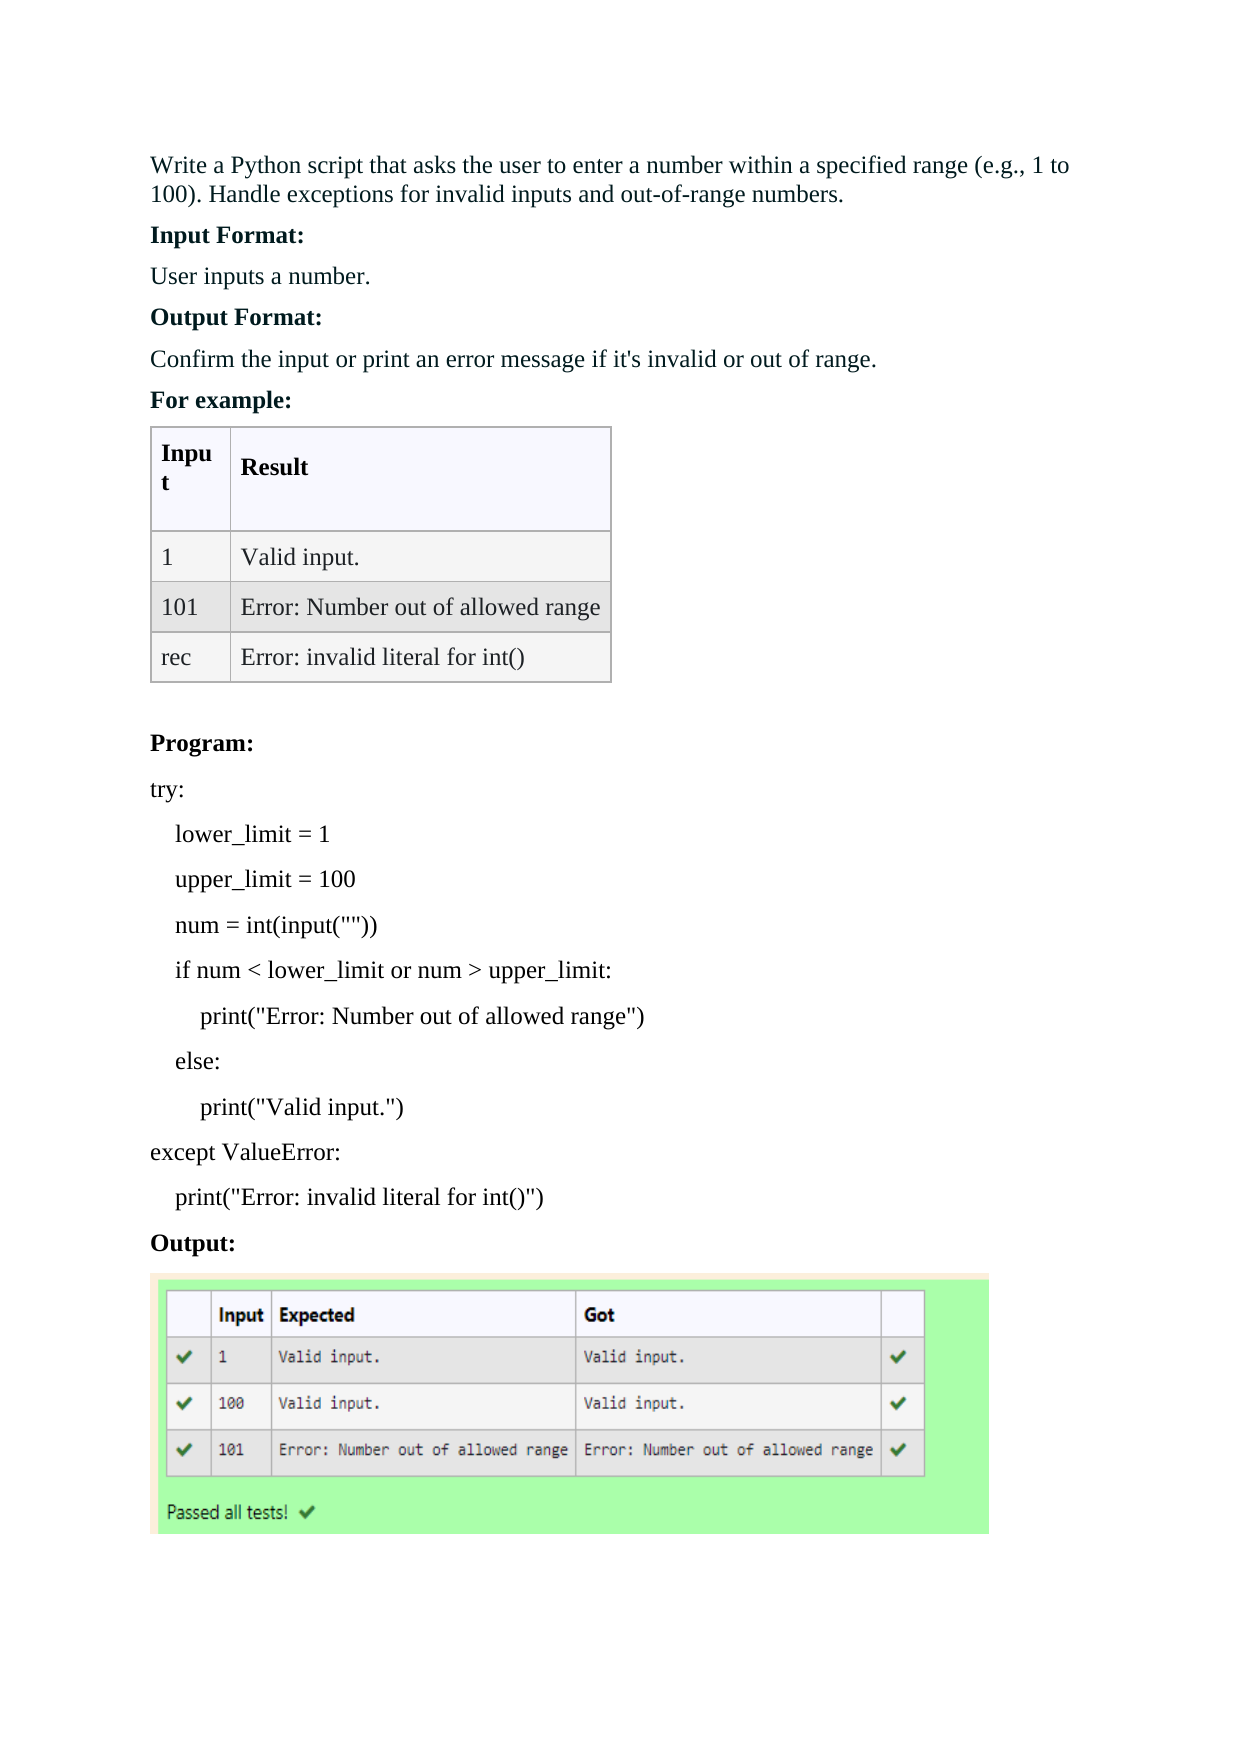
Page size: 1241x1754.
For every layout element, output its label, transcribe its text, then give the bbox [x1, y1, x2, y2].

text except ValueError: [150, 1137, 1090, 1166]
text Output: [150, 1228, 1090, 1257]
text upper_limit = 100 [150, 864, 1090, 893]
text num = int(input("")) [150, 910, 1090, 939]
text lower_limit = 1 [150, 819, 1090, 848]
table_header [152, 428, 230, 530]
text print("Error: Number out of allowed range") [150, 1001, 1090, 1029]
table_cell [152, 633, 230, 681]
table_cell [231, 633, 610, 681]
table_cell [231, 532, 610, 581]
text try: [150, 774, 1090, 802]
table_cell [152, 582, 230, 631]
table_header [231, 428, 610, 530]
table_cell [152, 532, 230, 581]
text Input Format: [150, 220, 1090, 249]
text Program: [150, 728, 1090, 757]
text User inputs a number. [150, 261, 1090, 290]
text if num < lower_limit or num > upper_limit: [150, 955, 1090, 984]
picture [150, 1273, 989, 1534]
text Output Format: [150, 302, 1090, 331]
text print("Error: invalid literal for int()") [150, 1182, 1090, 1211]
text Confirm the input or print an error message if it's invalid or out of range. [150, 344, 1090, 372]
text print("Valid input.") [150, 1092, 1090, 1120]
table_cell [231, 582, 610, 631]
text else: [150, 1046, 1090, 1075]
text Write a Python script that asks the user to enter a number within a specified range (e.g., 1 to 100). Handle exceptions for invalid inputs and out-of-range numbers. [150, 150, 1090, 207]
text For example: [150, 385, 1090, 414]
